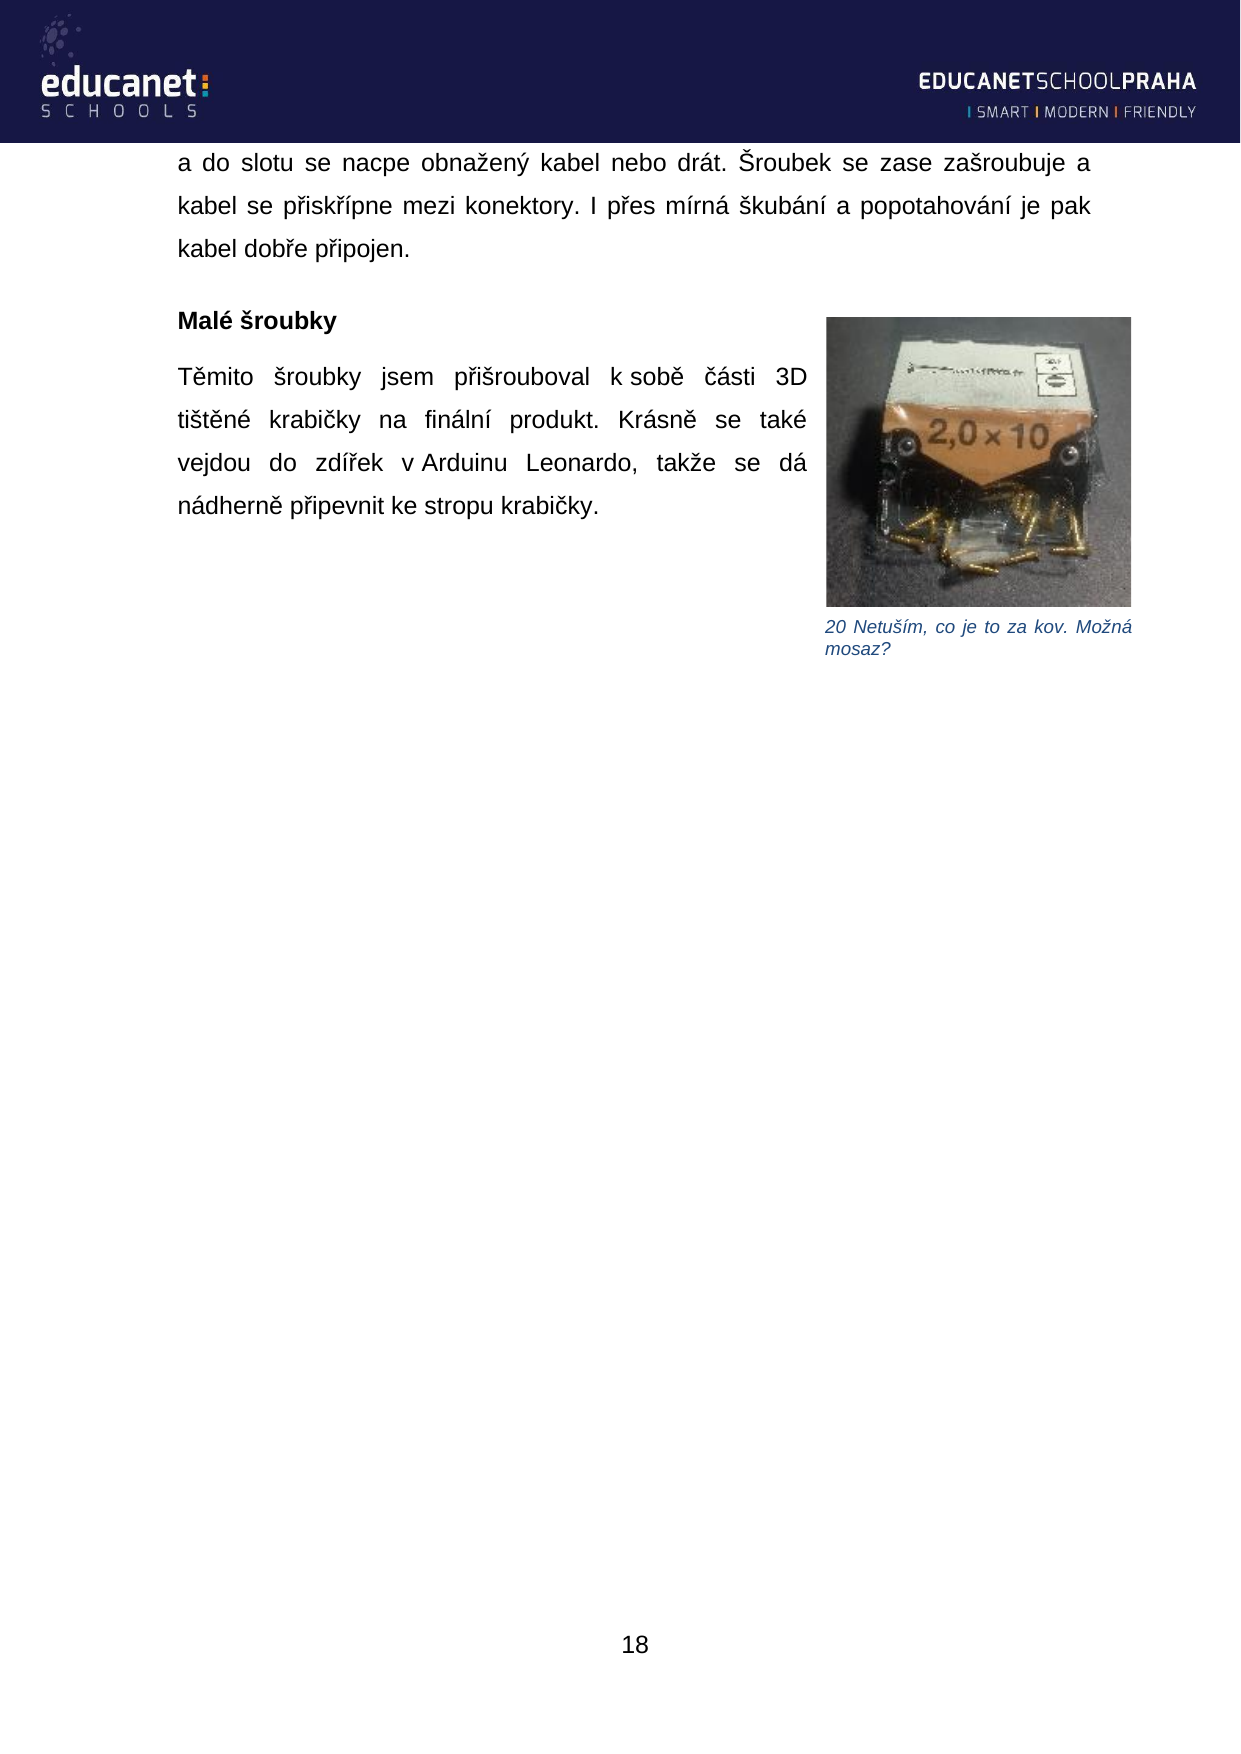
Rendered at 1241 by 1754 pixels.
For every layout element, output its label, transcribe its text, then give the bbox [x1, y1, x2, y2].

subtitle Malé šroubky [177, 306, 1092, 335]
picture [825, 317, 1132, 604]
text Těmito šroubky jsem přišrouboval k sobě části 3D tištěné krabičky na finální produkt. Krásně se také vejdou do zdířek v Arduinu Leonardo, takže se dá nádherně připevnit ke stropu krabičky. [177, 362, 825, 520]
picture [0, 0, 1241, 143]
